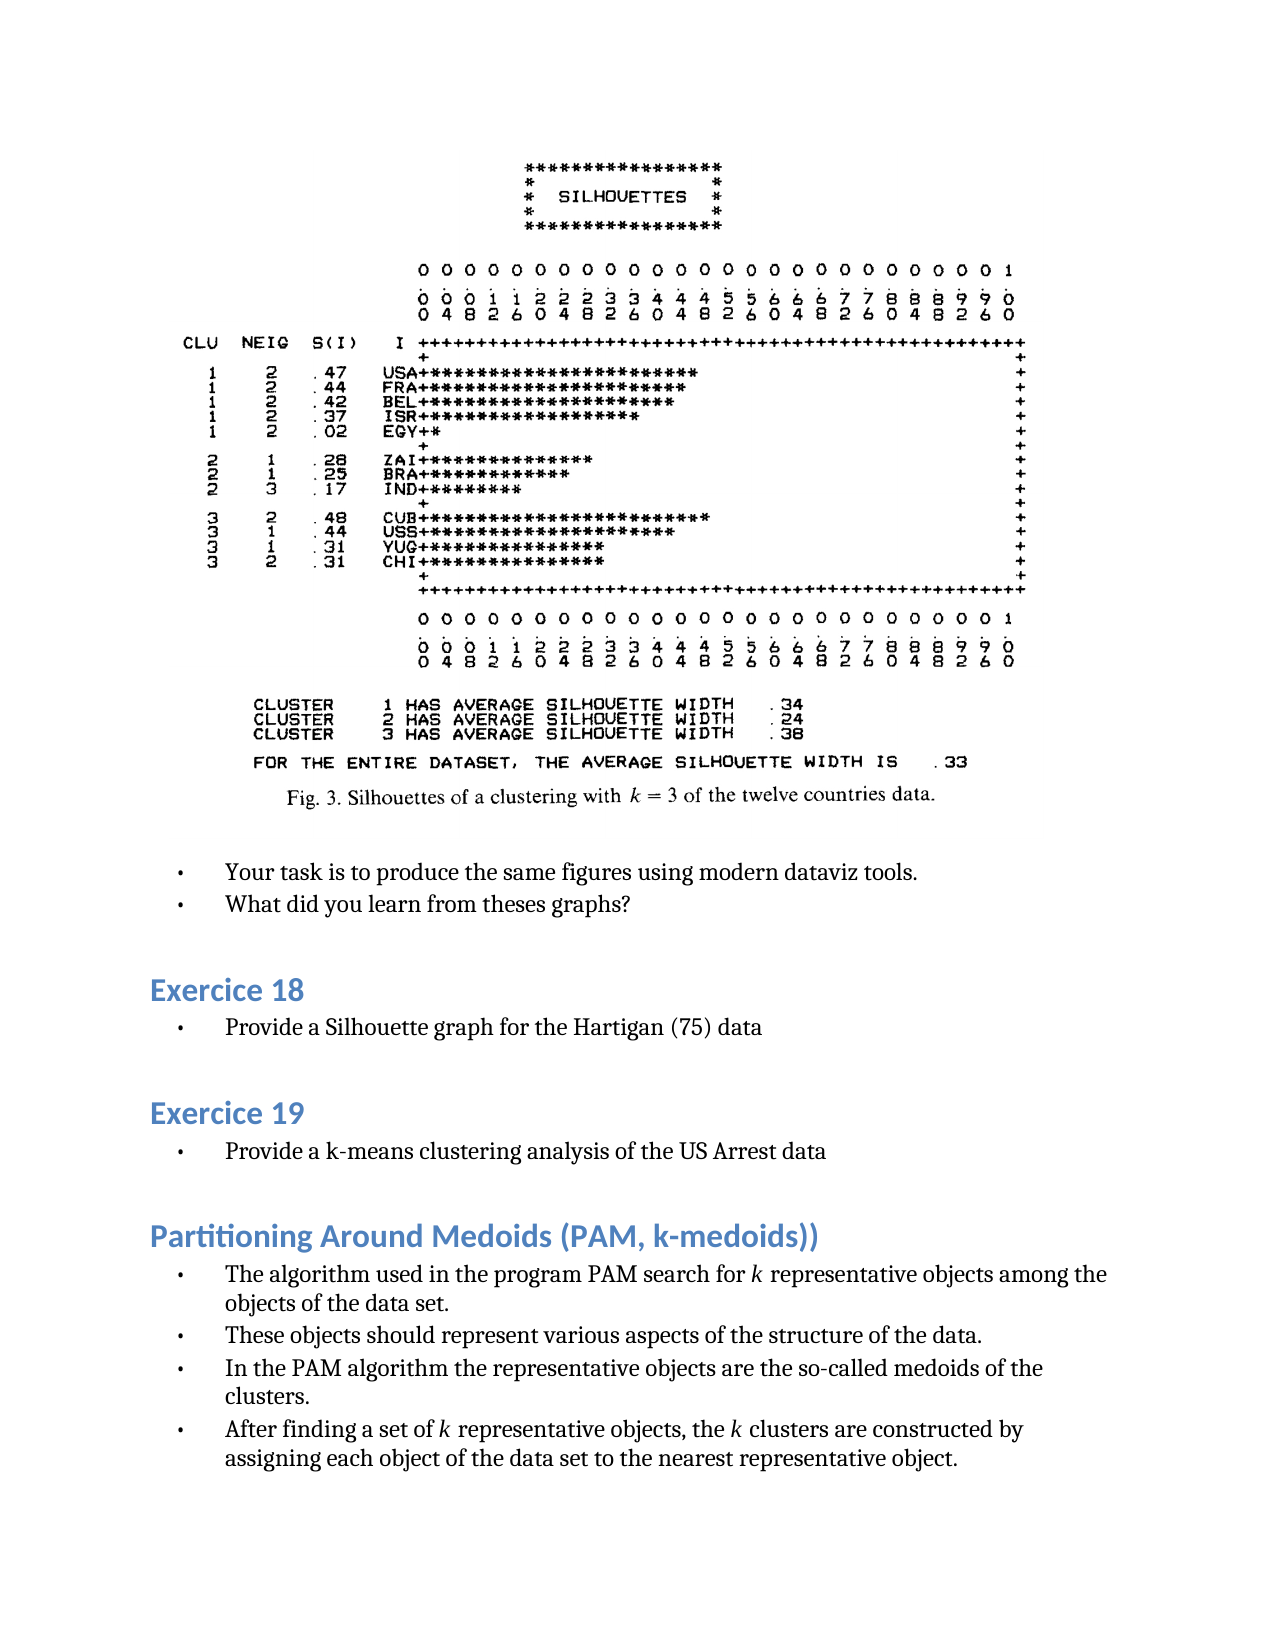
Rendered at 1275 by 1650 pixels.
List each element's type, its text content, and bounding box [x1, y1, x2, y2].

list The algorithm used in the program PAM search for representative objects among the objects of the data set. [175, 1260, 1125, 1317]
picture [168, 150, 1044, 839]
list In the PAM algorithm the representative objects are the so-called medoids of the clusters. [175, 1353, 1125, 1411]
subtitle Partitioning Around Medoids (PAM, k-medoids)) [150, 1215, 1125, 1256]
list Provide a k-means clustering analysis of the US Arrest data [175, 1137, 1125, 1165]
subtitle Exercice 18 [150, 969, 1125, 1009]
list What did you learn from theses graphs? [175, 890, 1125, 919]
subtitle Exercice 19 [150, 1092, 1125, 1133]
list Your task is to produce the same figures using modern dataviz tools. [175, 858, 1125, 886]
list Provide a Silhouette graph for the Hartigan (75) data [175, 1013, 1125, 1042]
list After finding a set of representative objects, the clusters are constructed by assigning each object of the data set to the nearest representative object. [175, 1415, 1125, 1472]
list These objects should represent various aspects of the structure of the data. [175, 1321, 1125, 1350]
